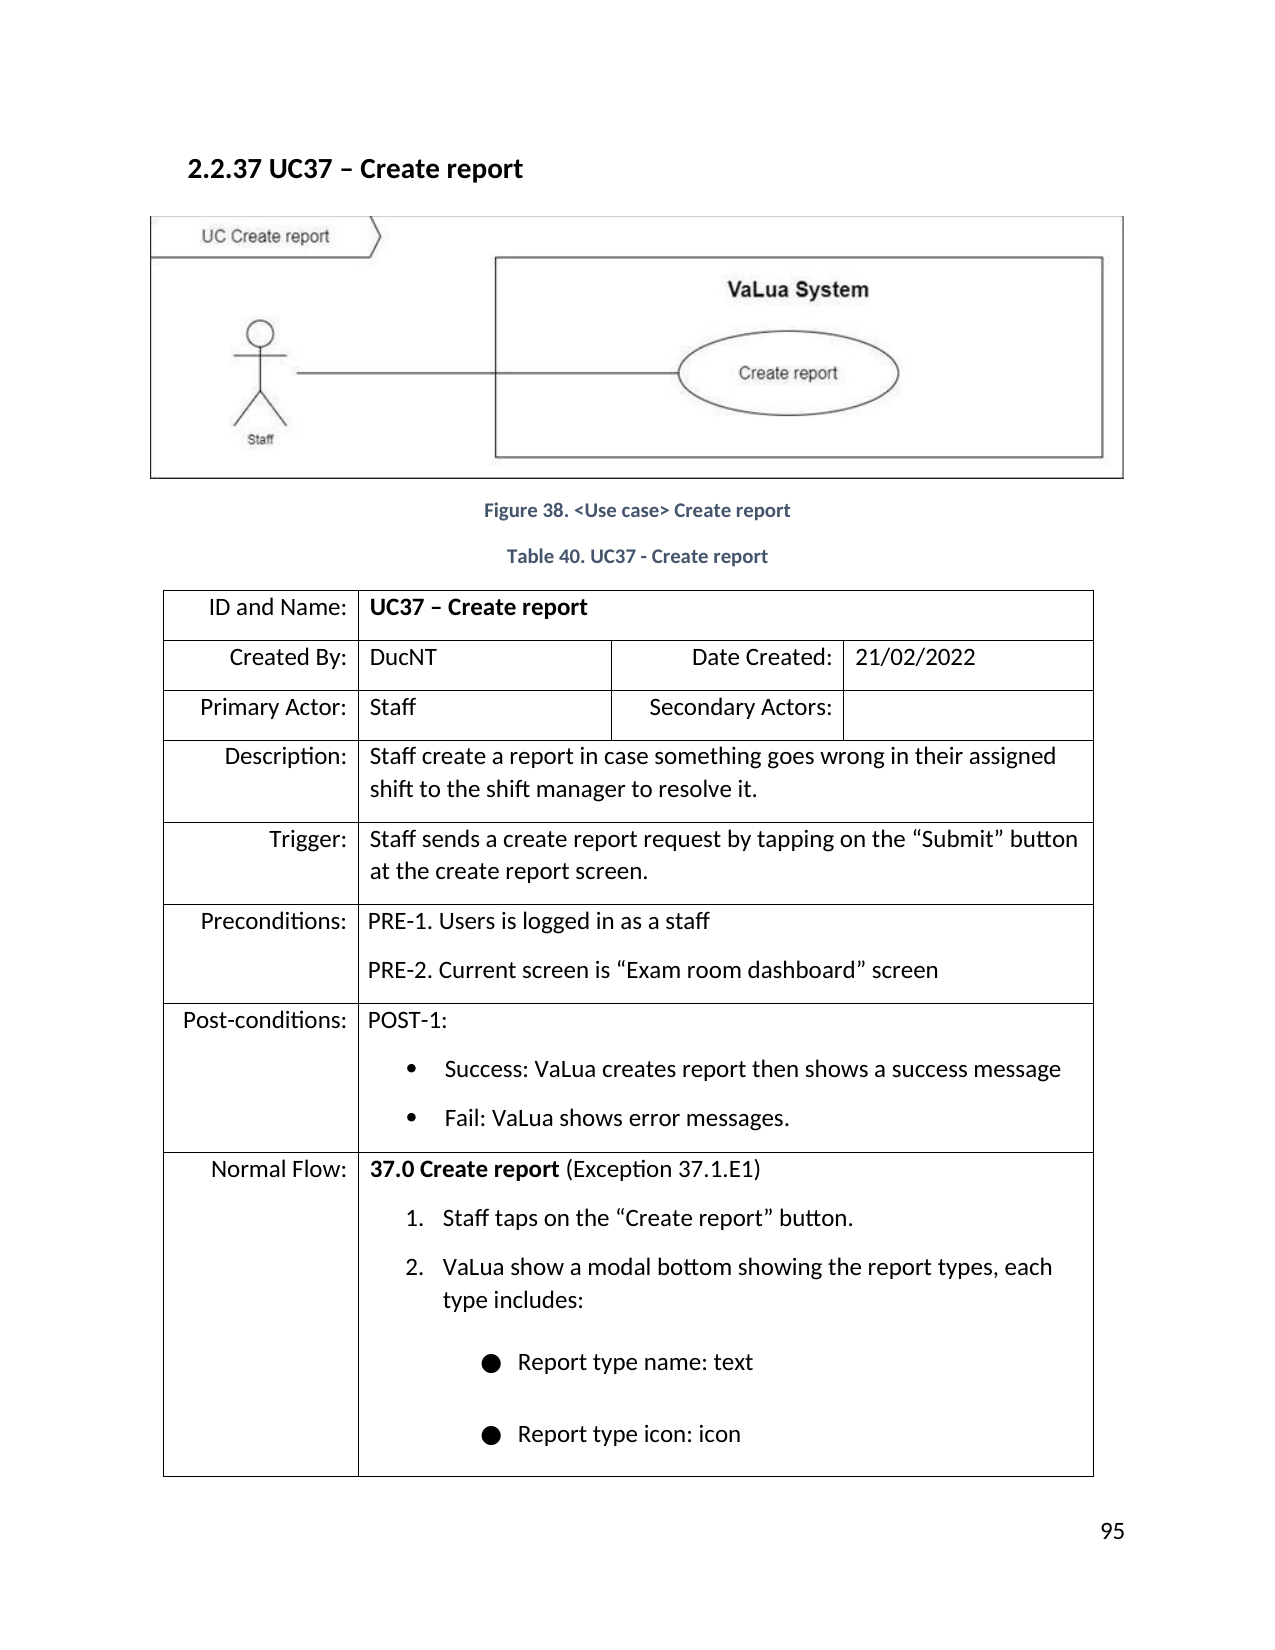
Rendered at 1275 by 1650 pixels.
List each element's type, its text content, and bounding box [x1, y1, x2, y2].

subtitle 2.2.37 UC37 – Create report [187, 150, 1125, 186]
table_cell Created By: [164, 641, 358, 689]
table_cell Preconditions: [164, 905, 358, 1003]
table_cell Primary Actor: [164, 691, 358, 739]
table_cell [844, 691, 1093, 739]
text Figure 38. <Use case> Create report [150, 497, 1125, 523]
table_cell Staff create a report in case something goes wrong in their assigned shift to the shift manager to resolve it. [359, 741, 1093, 822]
table_cell Trigger: [164, 823, 358, 904]
table_cell Normal Flow: [164, 1153, 358, 1476]
table_header UC37 – Create report [359, 591, 1093, 640]
table_cell DucNT [359, 641, 611, 689]
table_cell 21/02/2022 [844, 641, 1093, 689]
table_cell Staff [359, 691, 611, 739]
picture [150, 216, 1124, 479]
table_cell POST-1: Success: VaLua creates report then shows a success message Fail: VaLua shows error messages. [359, 1004, 1093, 1152]
table_cell Description: [164, 741, 358, 822]
table_cell Post-conditions: [164, 1004, 358, 1152]
table_header ID and Name: [164, 591, 358, 640]
text Table 40. UC37 - Create report [150, 543, 1125, 569]
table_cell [359, 1153, 1093, 1476]
table_cell Secondary Actors: [612, 691, 843, 739]
table_cell Date Created: [612, 641, 843, 689]
table_cell Staff sends a create report request by tapping on the “Submit” button at the create report screen. [359, 823, 1093, 904]
table_cell PRE-1. Users is logged in as a staff PRE-2. Current screen is “Exam room dashboard” screen [359, 905, 1093, 1003]
